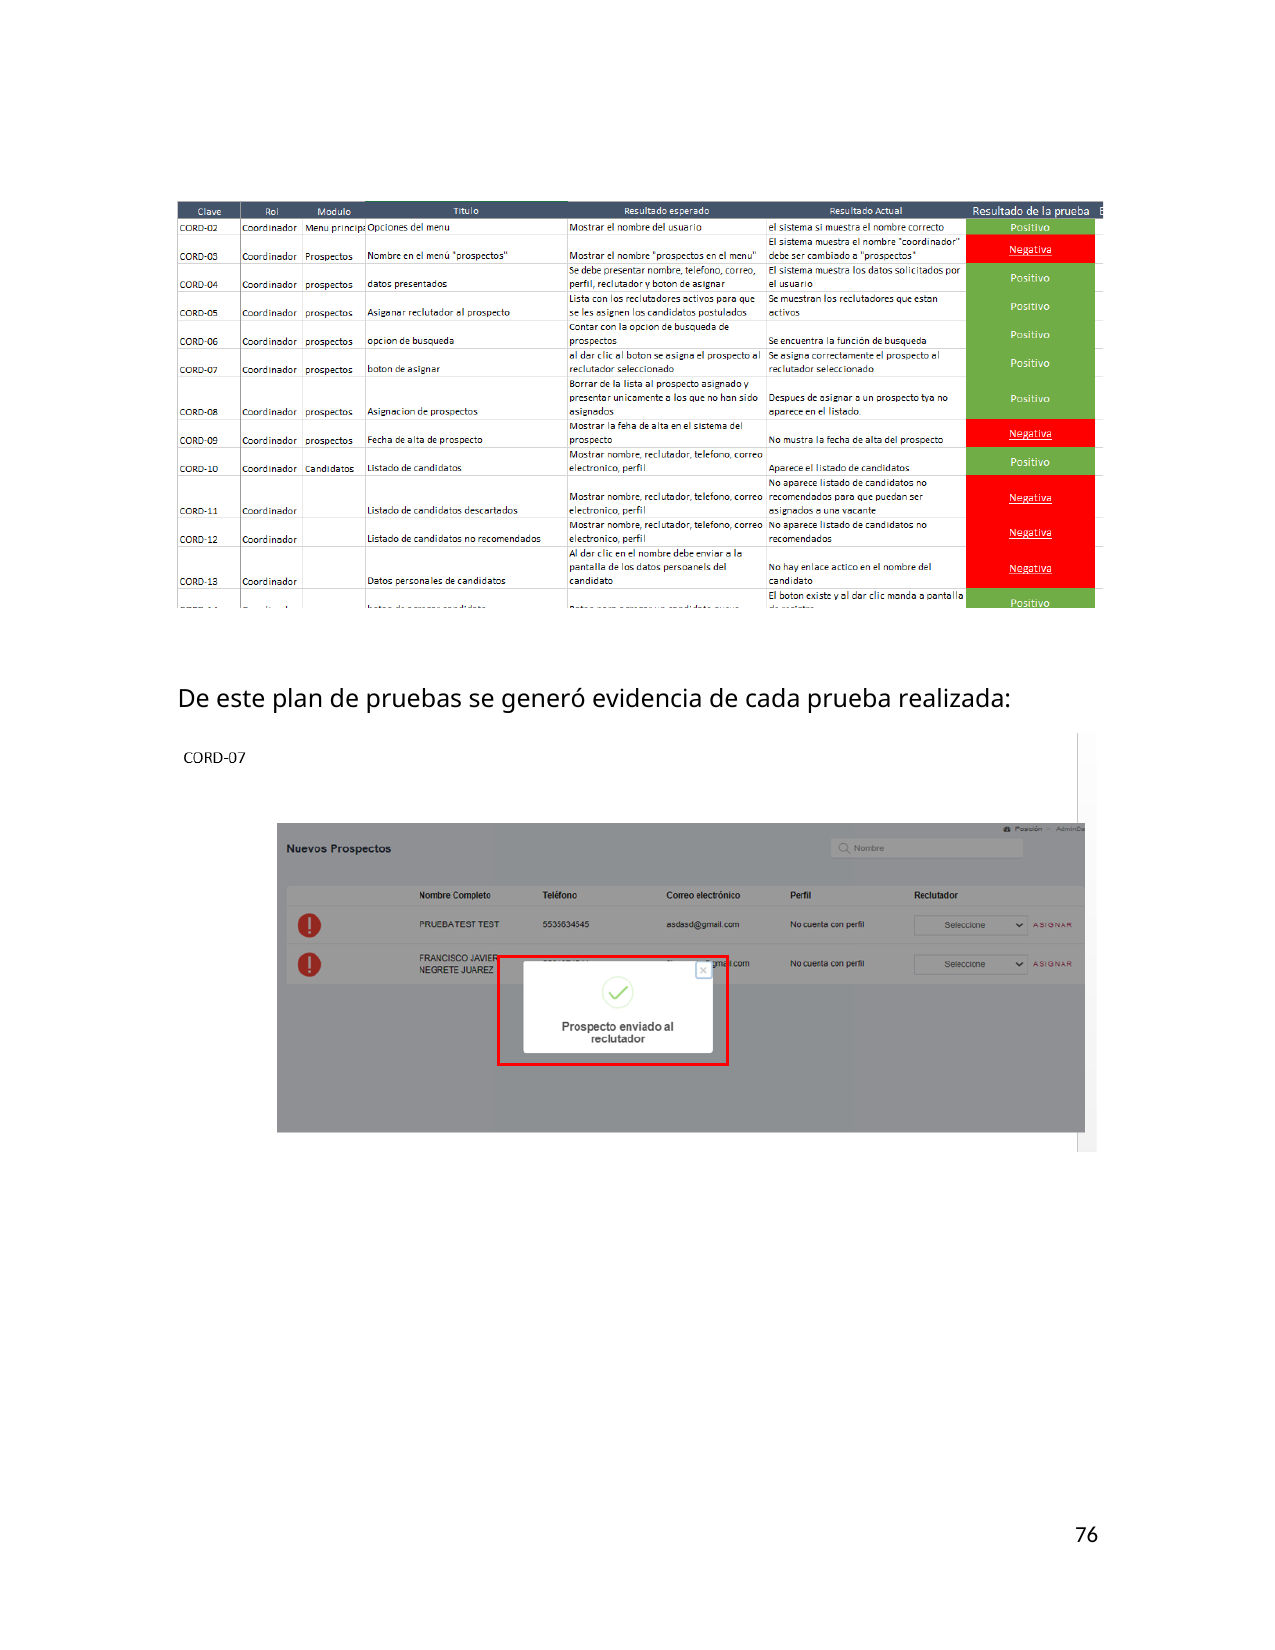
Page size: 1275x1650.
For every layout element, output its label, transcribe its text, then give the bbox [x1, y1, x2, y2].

picture [177, 201, 1104, 608]
text De este plan de pruebas se generó evidencia de cada prueba realizada: [177, 680, 1098, 714]
picture [177, 733, 1097, 1152]
